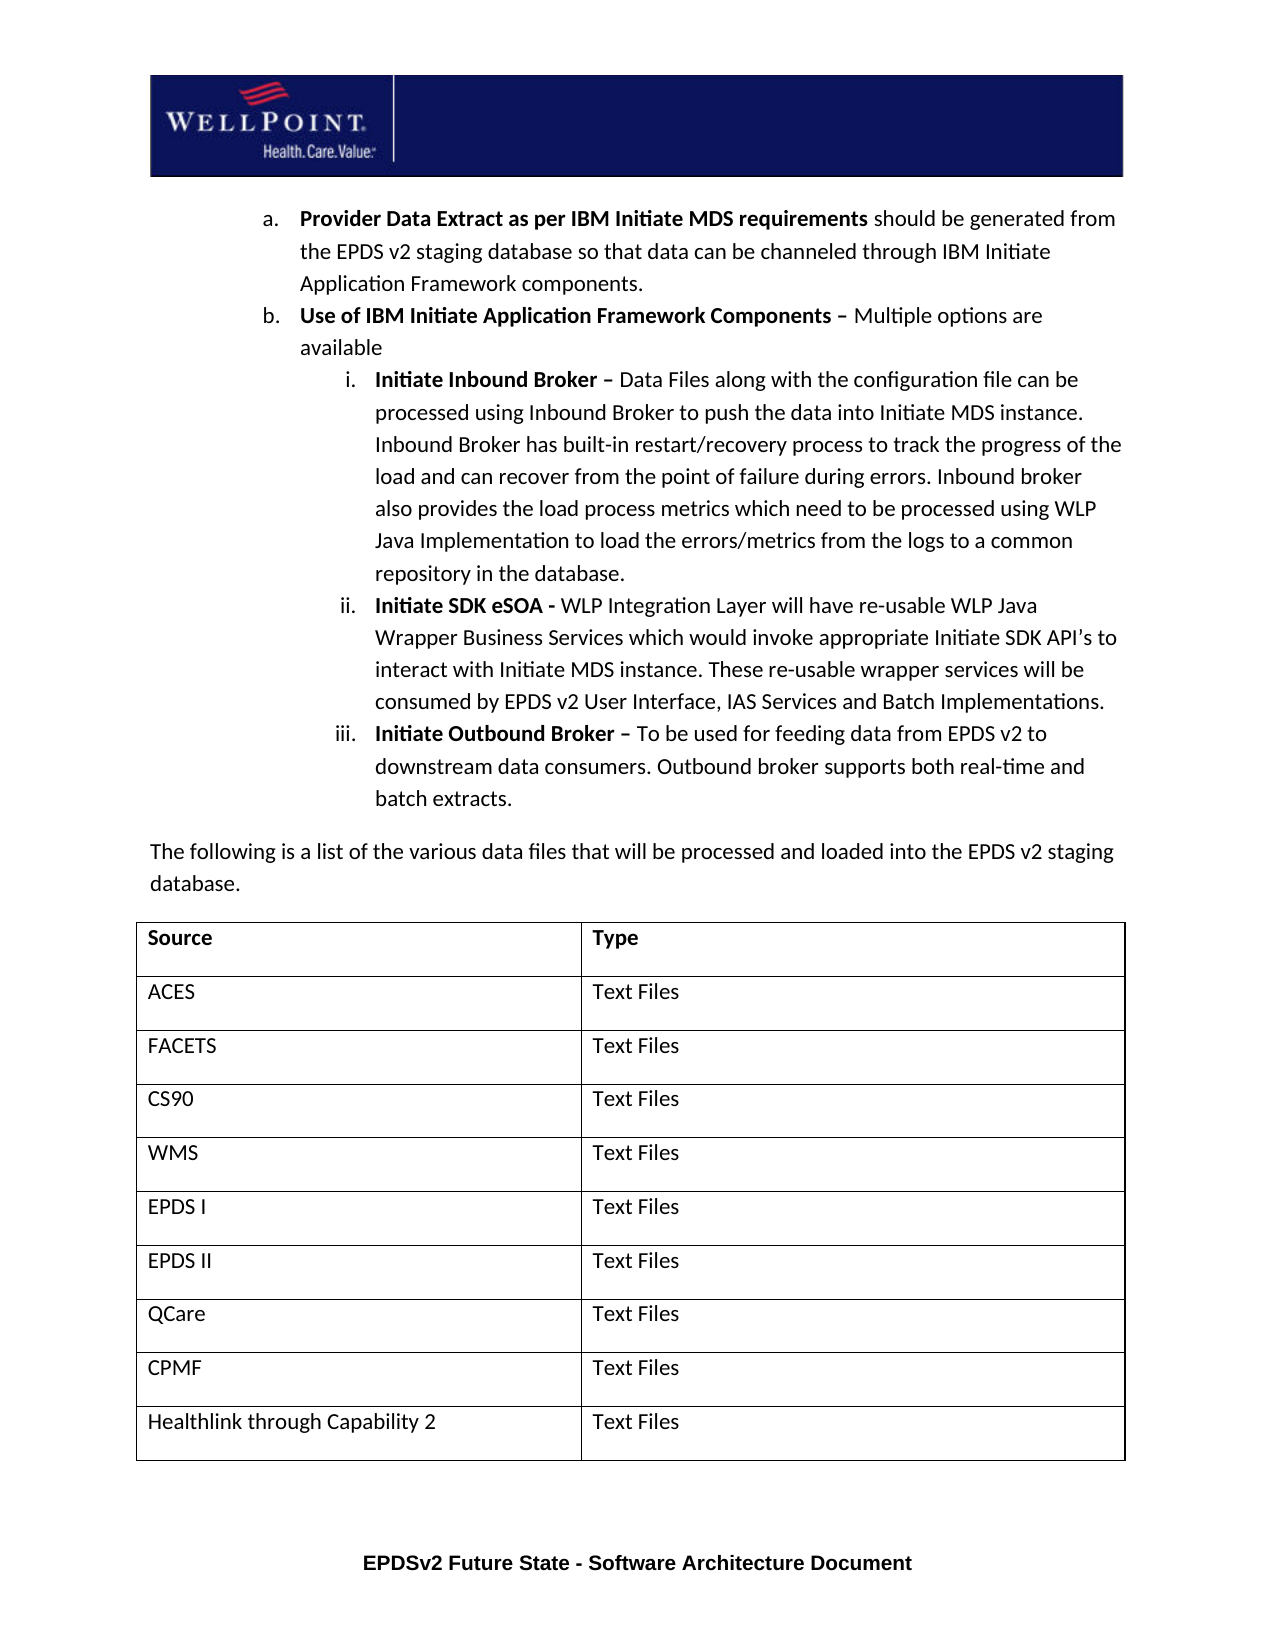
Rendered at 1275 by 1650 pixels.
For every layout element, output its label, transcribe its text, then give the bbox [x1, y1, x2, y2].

table_cell Text Files [582, 977, 1124, 1030]
table_cell FACETS [137, 1031, 581, 1083]
list Initiate Inbound Broker – Data Files along with the configuration file can be processed using Inbound Broker to push the data into Initiate MDS instance. Inbound Broker has built-in restart/recovery process to track the progress of the load and can recover from the point of failure during errors. Inbound broker also provides the load process metrics which need to be processed using WLP Java Implementation to load the errors/metrics from the logs to a common repository in the database. [356, 366, 1125, 587]
list Provider Data Extract as per IBM Initiate MDS requirements should be generated from the EPDS v2 staging database so that data can be channeled through IBM Initiate Application Framework components. [262, 204, 1125, 297]
table_cell Text Files [582, 1353, 1124, 1406]
table_cell ACES [137, 977, 581, 1030]
table_cell Text Files [582, 1407, 1124, 1460]
table_cell WMS [137, 1138, 581, 1191]
table_cell EPDS II [137, 1246, 581, 1298]
table_cell CPMF [137, 1353, 581, 1406]
list Use of IBM Initiate Application Framework Components – Multiple options are available [262, 301, 1125, 361]
table_header Source [137, 923, 581, 976]
table_cell Text Files [582, 1300, 1124, 1352]
picture [150, 75, 1124, 177]
table_cell QCare [137, 1300, 581, 1352]
table_cell Text Files [582, 1246, 1124, 1298]
table_header Type [582, 923, 1124, 976]
table_cell EPDS I [137, 1192, 581, 1245]
table_cell CS90 [137, 1085, 581, 1137]
table_cell Text Files [582, 1031, 1124, 1083]
list Initiate SDK eSOA - WLP Integration Layer will have re-usable WLP Java Wrapper Business Services which would invoke appropriate Initiate SDK API’s to interact with Initiate MDS instance. These re-usable wrapper services will be consumed by EPDS v2 User Interface, IAS Services and Batch Implementations. [356, 591, 1125, 715]
table_cell Text Files [582, 1085, 1124, 1137]
list Initiate Outbound Broker – To be used for feeding data from EPDS v2 to downstream data consumers. Outbound broker supports both real-time and batch extracts. [356, 719, 1125, 812]
text The following is a list of the various data files that will be processed and loaded into the EPDS v2 staging database. [150, 837, 1125, 897]
table_cell Text Files [582, 1192, 1124, 1245]
table_cell Text Files [582, 1138, 1124, 1191]
table_cell Healthlink through Capability 2 [137, 1407, 581, 1460]
